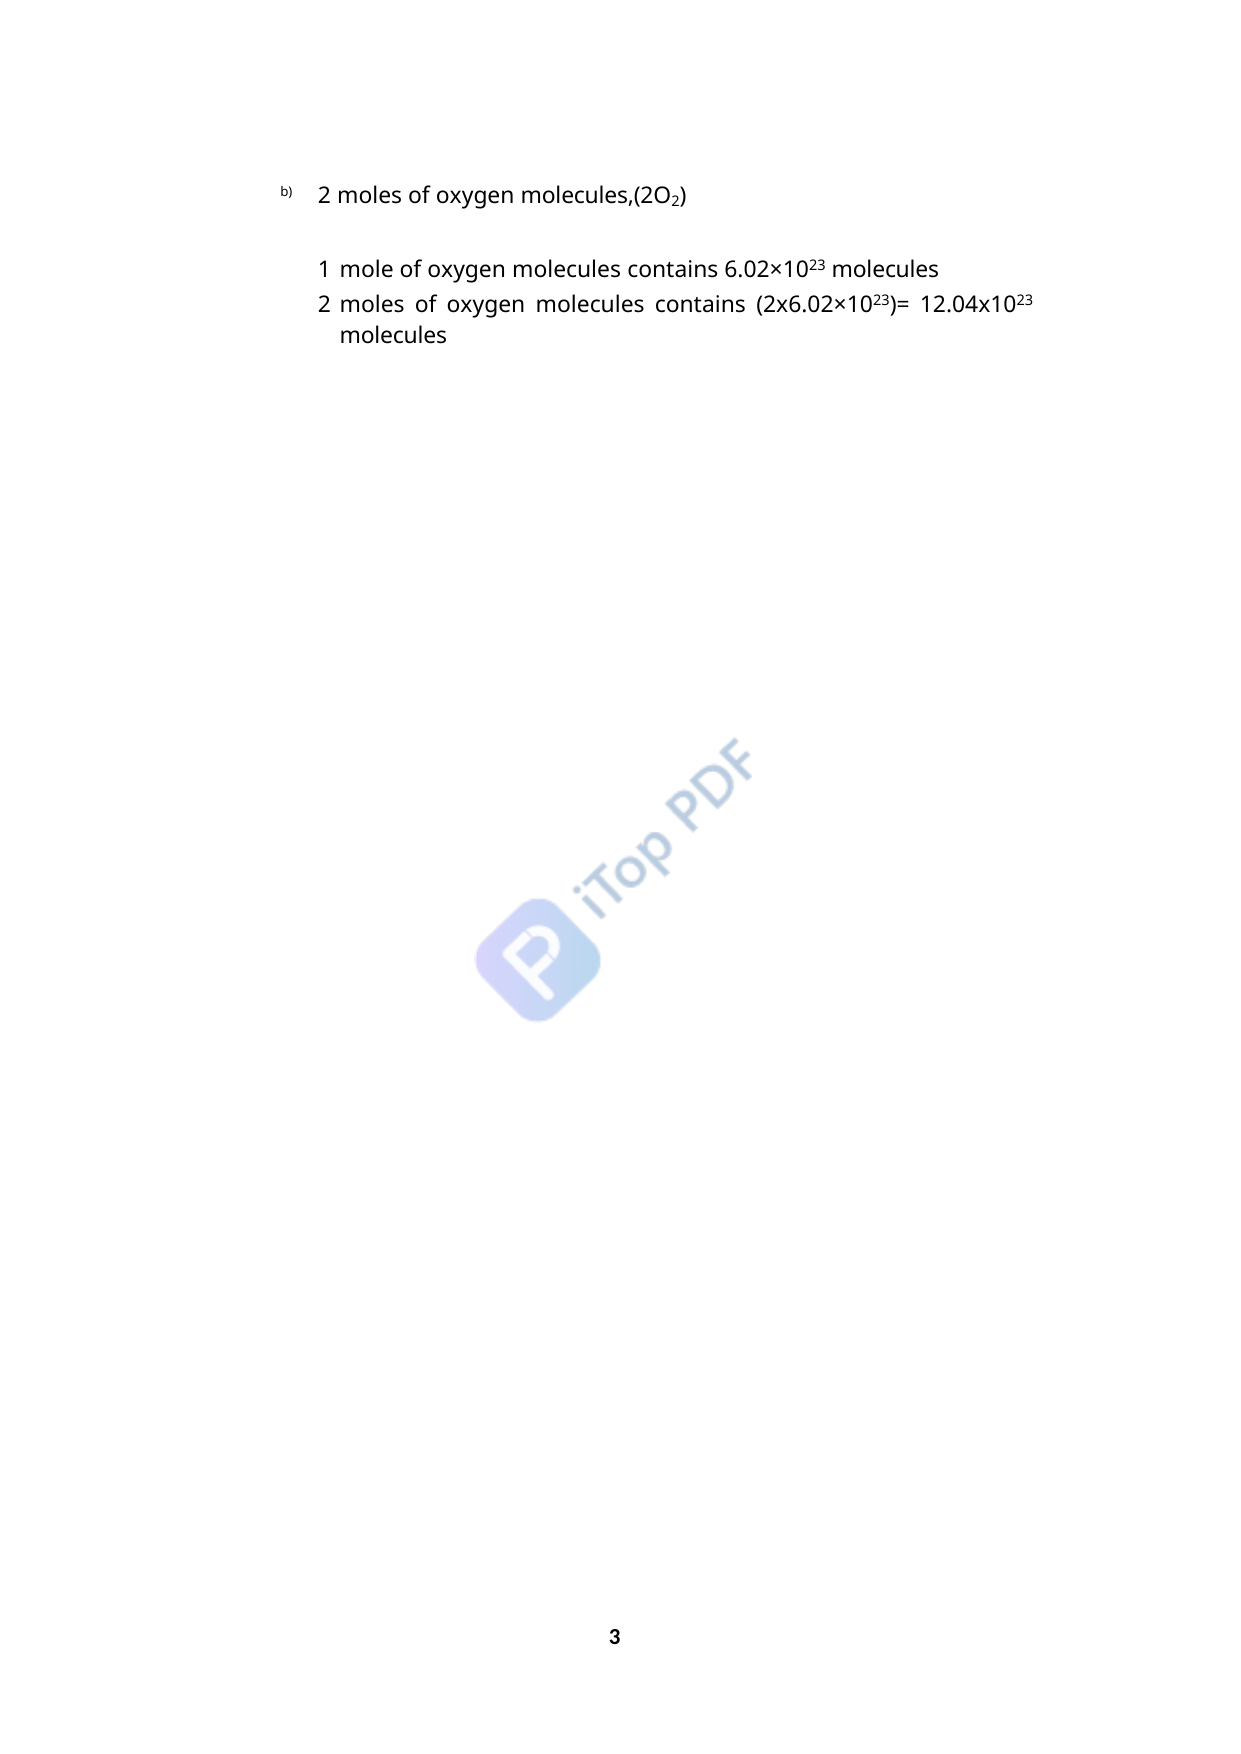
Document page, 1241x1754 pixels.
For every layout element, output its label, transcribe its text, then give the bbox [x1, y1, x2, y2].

list mole of oxygen molecules contains 6.02×1023 molecules [318, 253, 1240, 284]
list 2 moles of oxygen molecules,(2O2) [280, 179, 1240, 213]
picture [465, 722, 776, 1033]
list moles of oxygen molecules contains (2x6.02×1023)= 12.04x1023 molecules [318, 288, 1090, 351]
